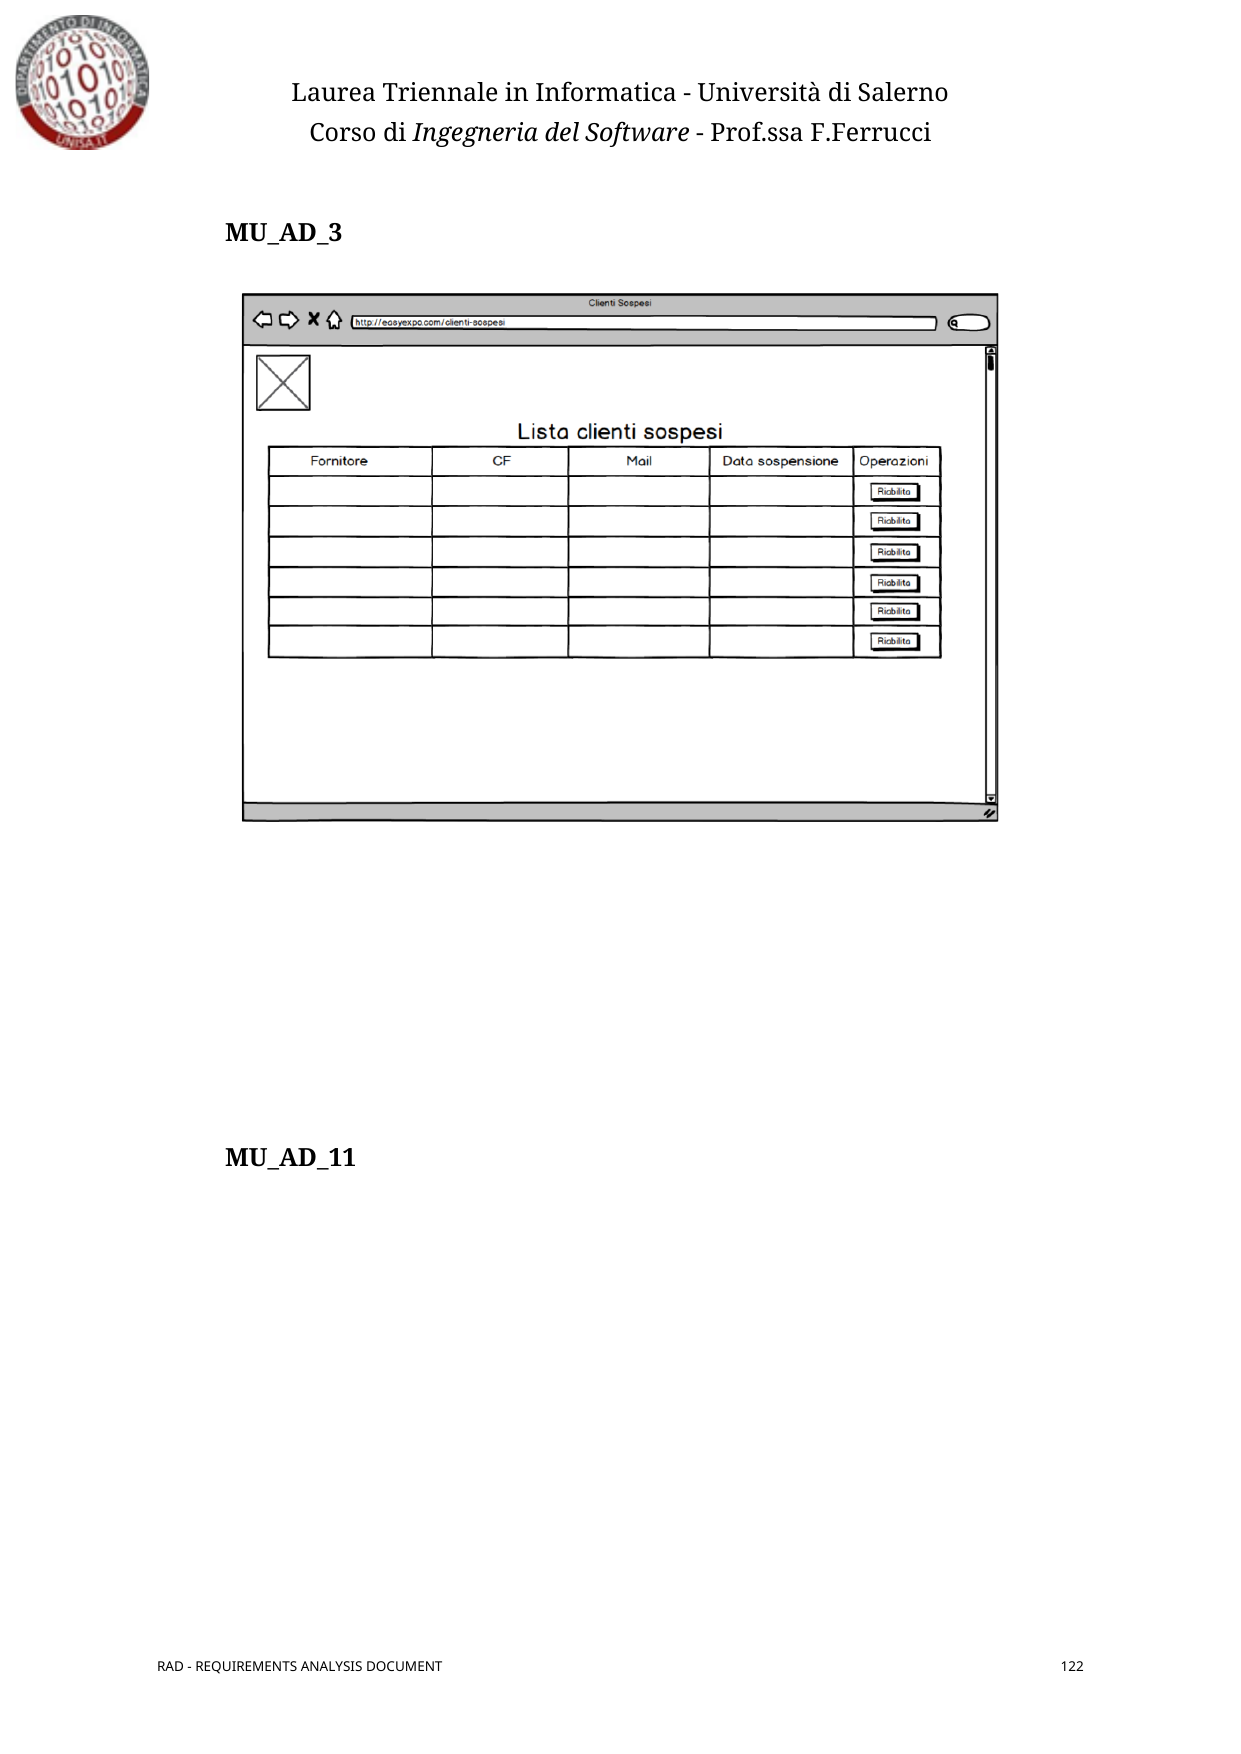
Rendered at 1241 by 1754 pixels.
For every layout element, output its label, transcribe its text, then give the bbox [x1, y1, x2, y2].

text MU_AD_11 [150, 1139, 1090, 1173]
picture [15, 15, 150, 150]
picture [241, 293, 999, 822]
text MU_AD_3 [150, 215, 1090, 249]
